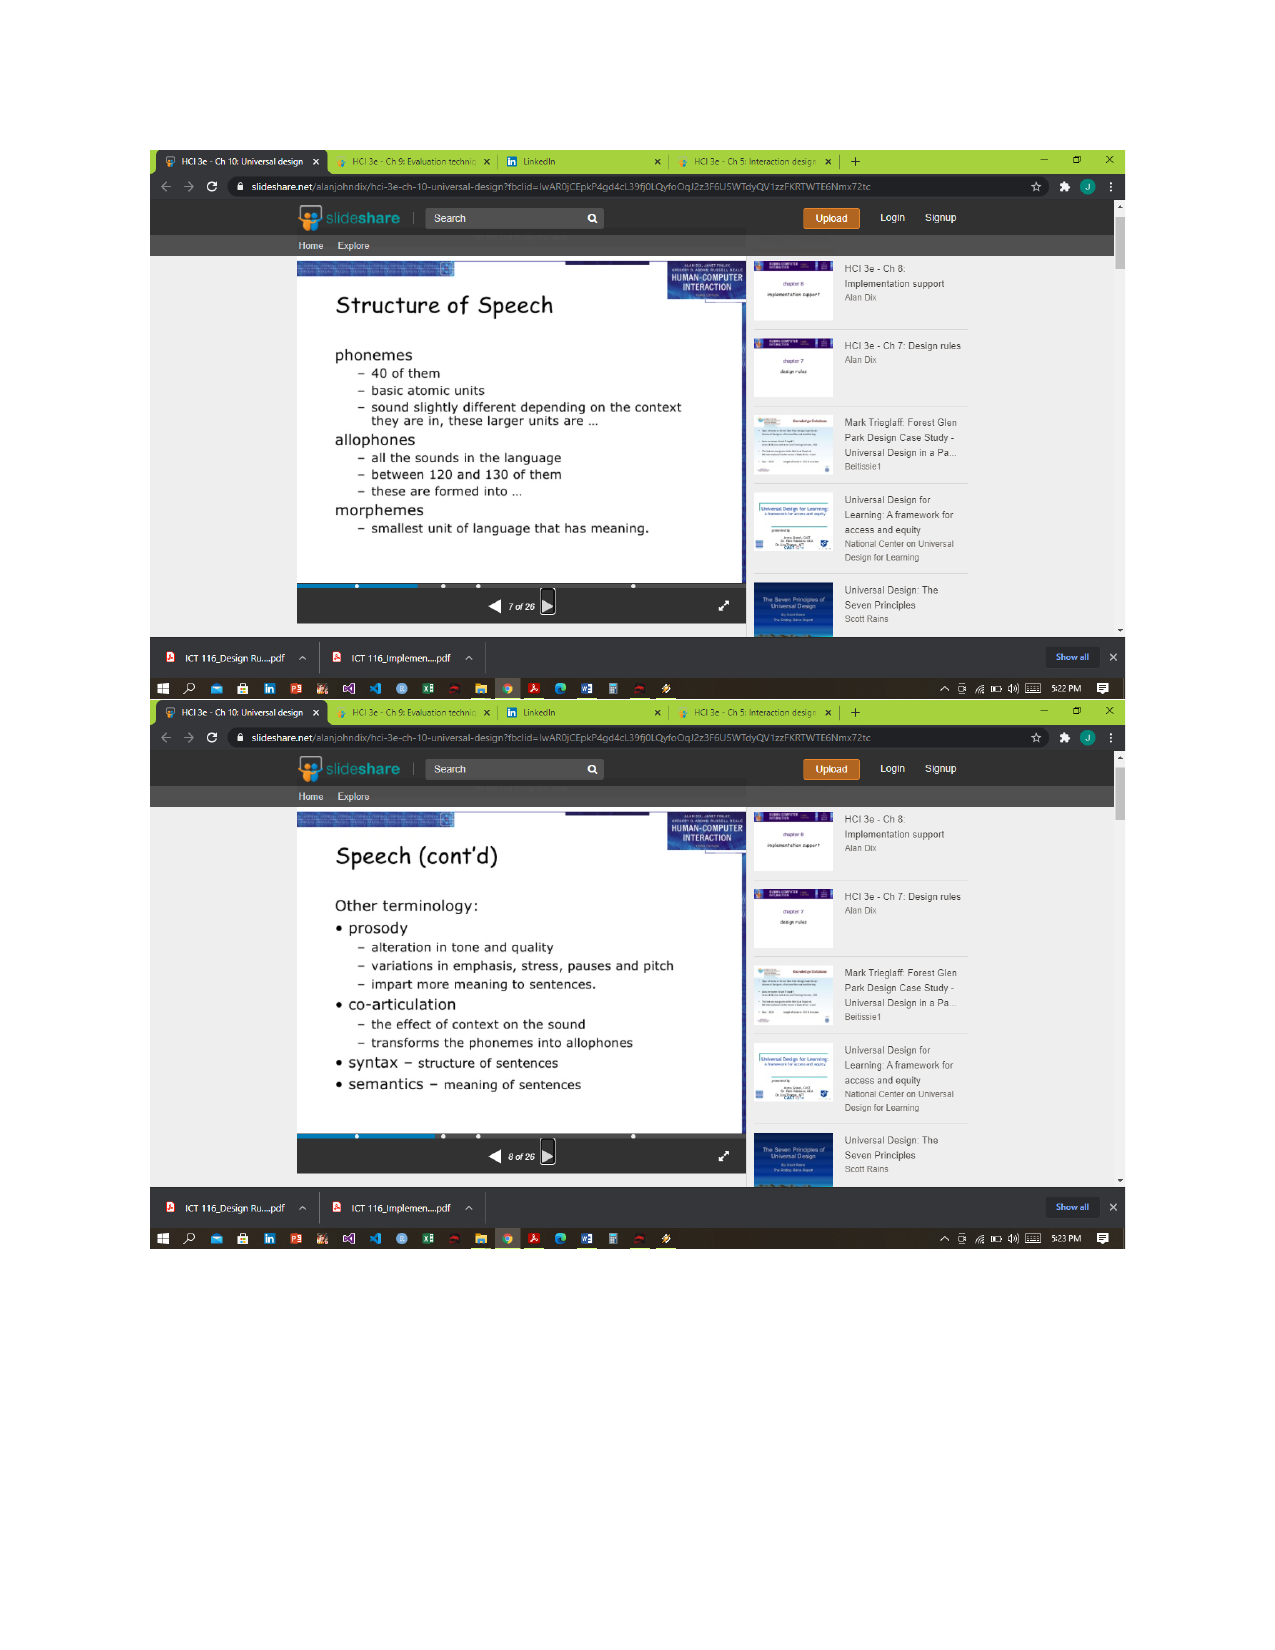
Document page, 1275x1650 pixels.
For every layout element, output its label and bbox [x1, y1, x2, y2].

picture [150, 150, 1125, 699]
picture [150, 700, 1125, 1249]
